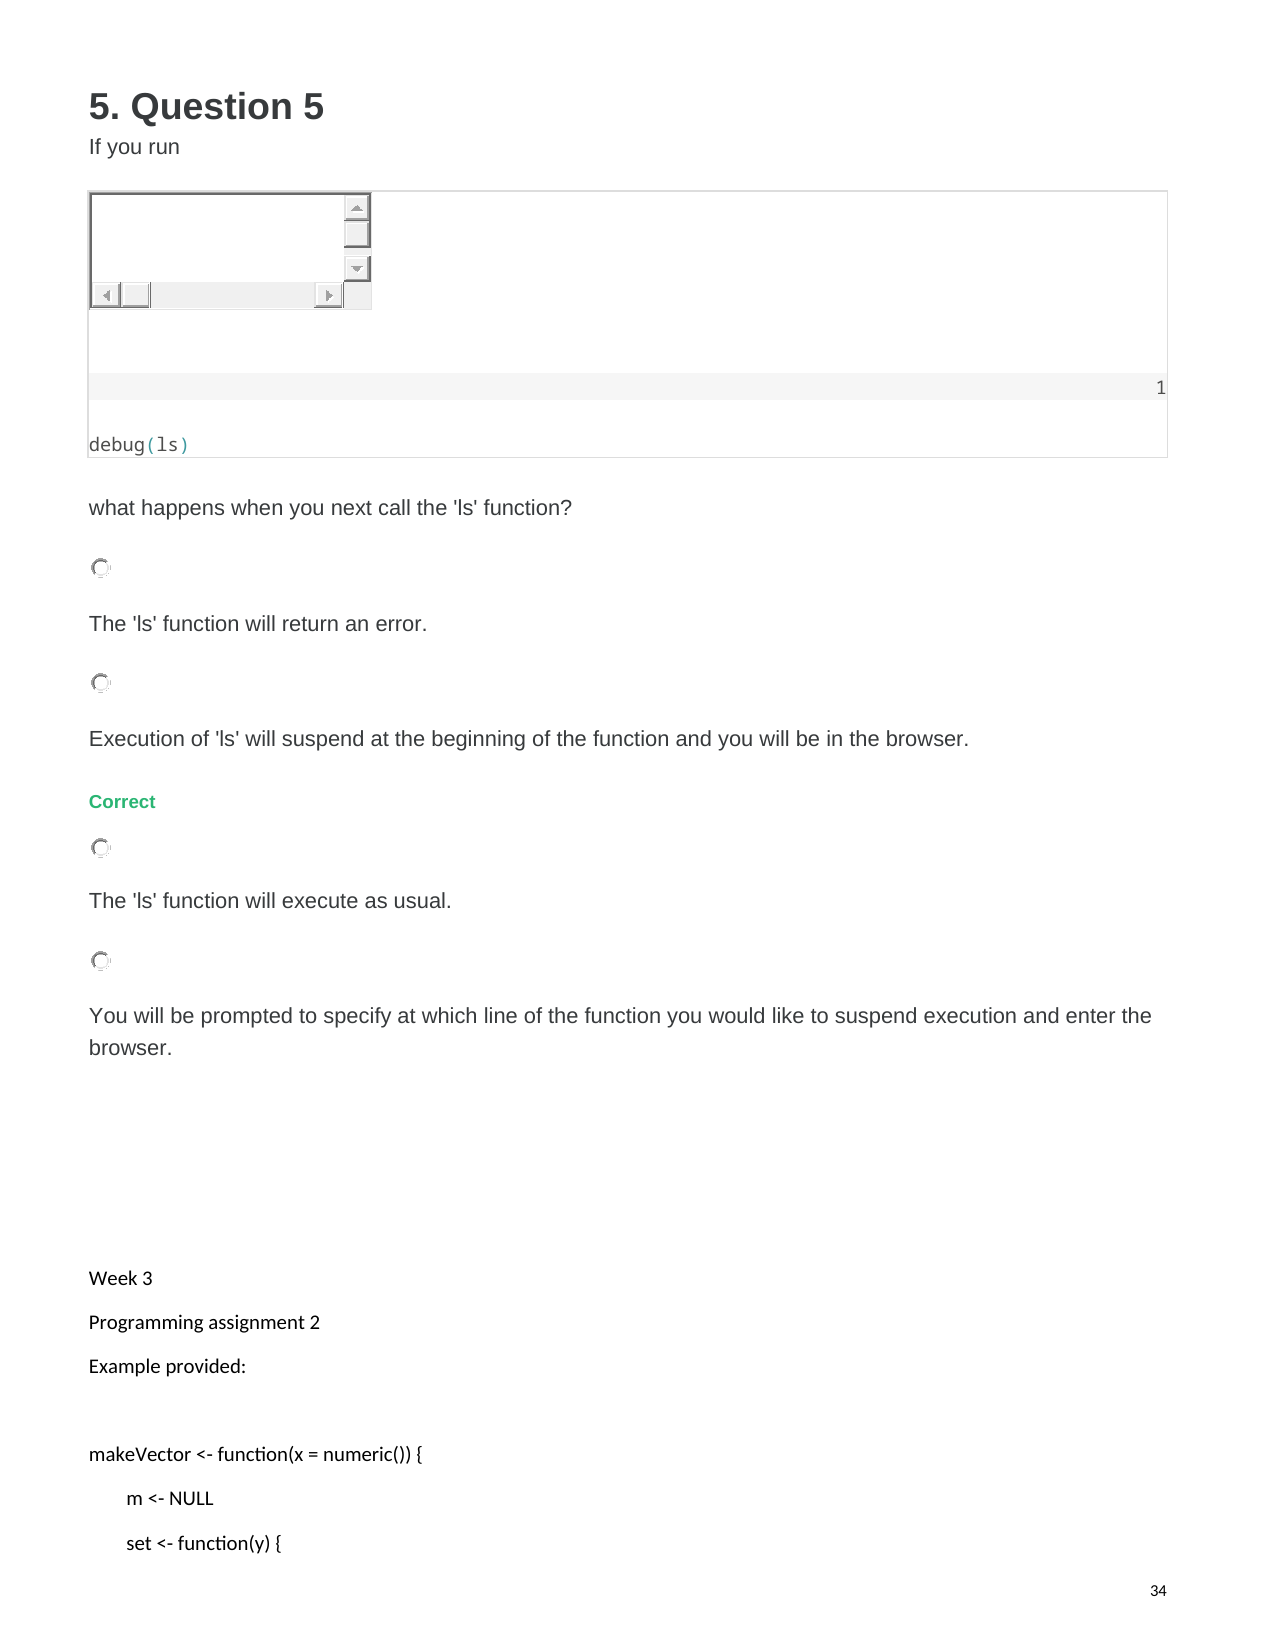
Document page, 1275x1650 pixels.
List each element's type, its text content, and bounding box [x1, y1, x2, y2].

text set <- function(y) { [89, 1530, 1167, 1555]
text makeVector <- function(x = numeric()) { [89, 1442, 1167, 1467]
text Correct [89, 780, 1167, 813]
text debug(ls) [89, 429, 1167, 457]
subtitle 5. Question 5 [89, 84, 1167, 127]
text 1 [89, 373, 1167, 400]
text Week 3 [89, 1265, 1167, 1291]
text Example provided: [89, 1353, 1167, 1379]
text The 'ls' function will execute as usual. [89, 882, 1167, 913]
text The 'ls' function will return an error. [89, 604, 1167, 636]
text m <- NULL [89, 1486, 1167, 1511]
text Programming assignment 2 [89, 1309, 1167, 1335]
text You will be prompted to specify at which line of the function you would like to suspend execution and enter the browser. [89, 997, 1167, 1060]
text Execution of 'ls' will suspend at the beginning of the function and you will be in the browser. [89, 720, 1167, 751]
text what happens when you next call the 'ls' function? [89, 489, 1167, 521]
text If you run [89, 127, 1167, 159]
